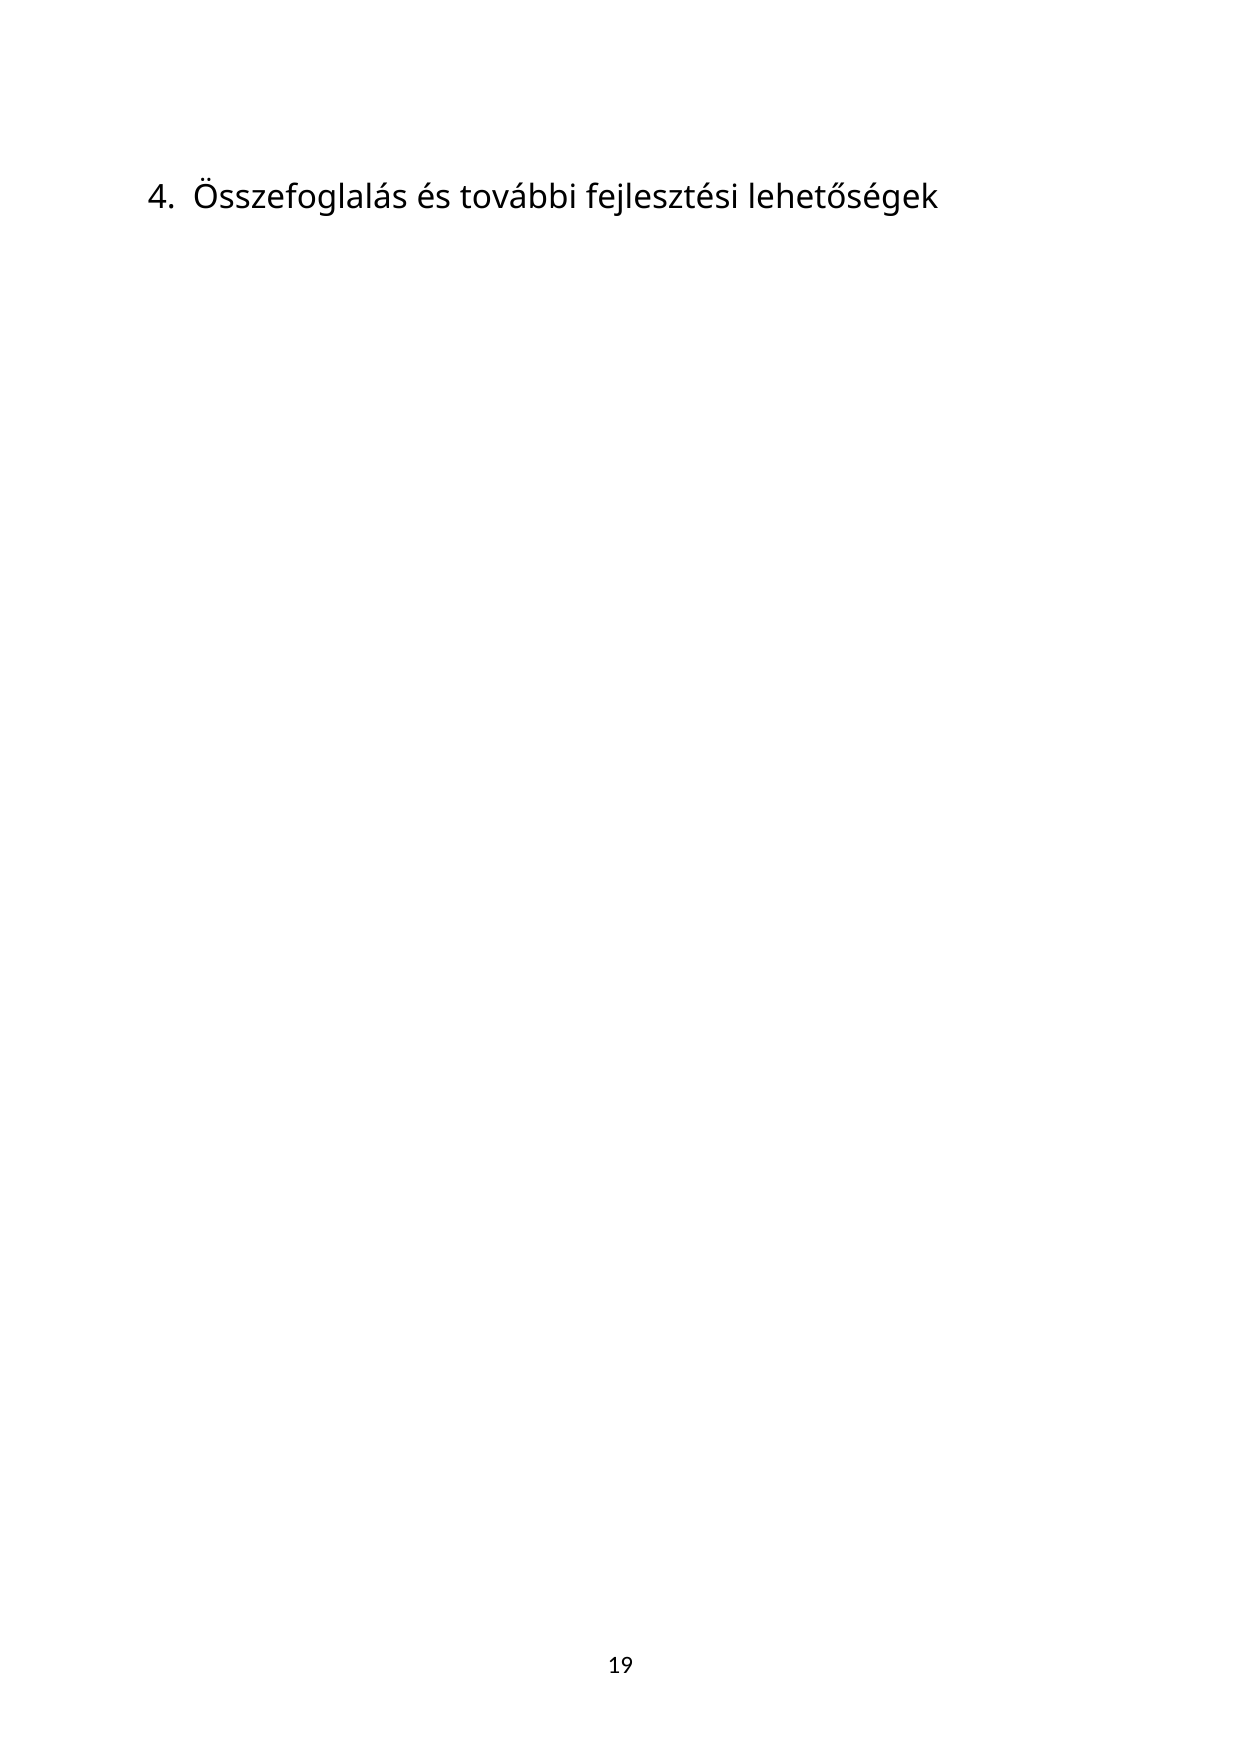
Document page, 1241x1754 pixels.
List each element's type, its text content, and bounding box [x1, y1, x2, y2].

subtitle Összefoglalás és további fejlesztési lehetőségek [148, 173, 1092, 218]
